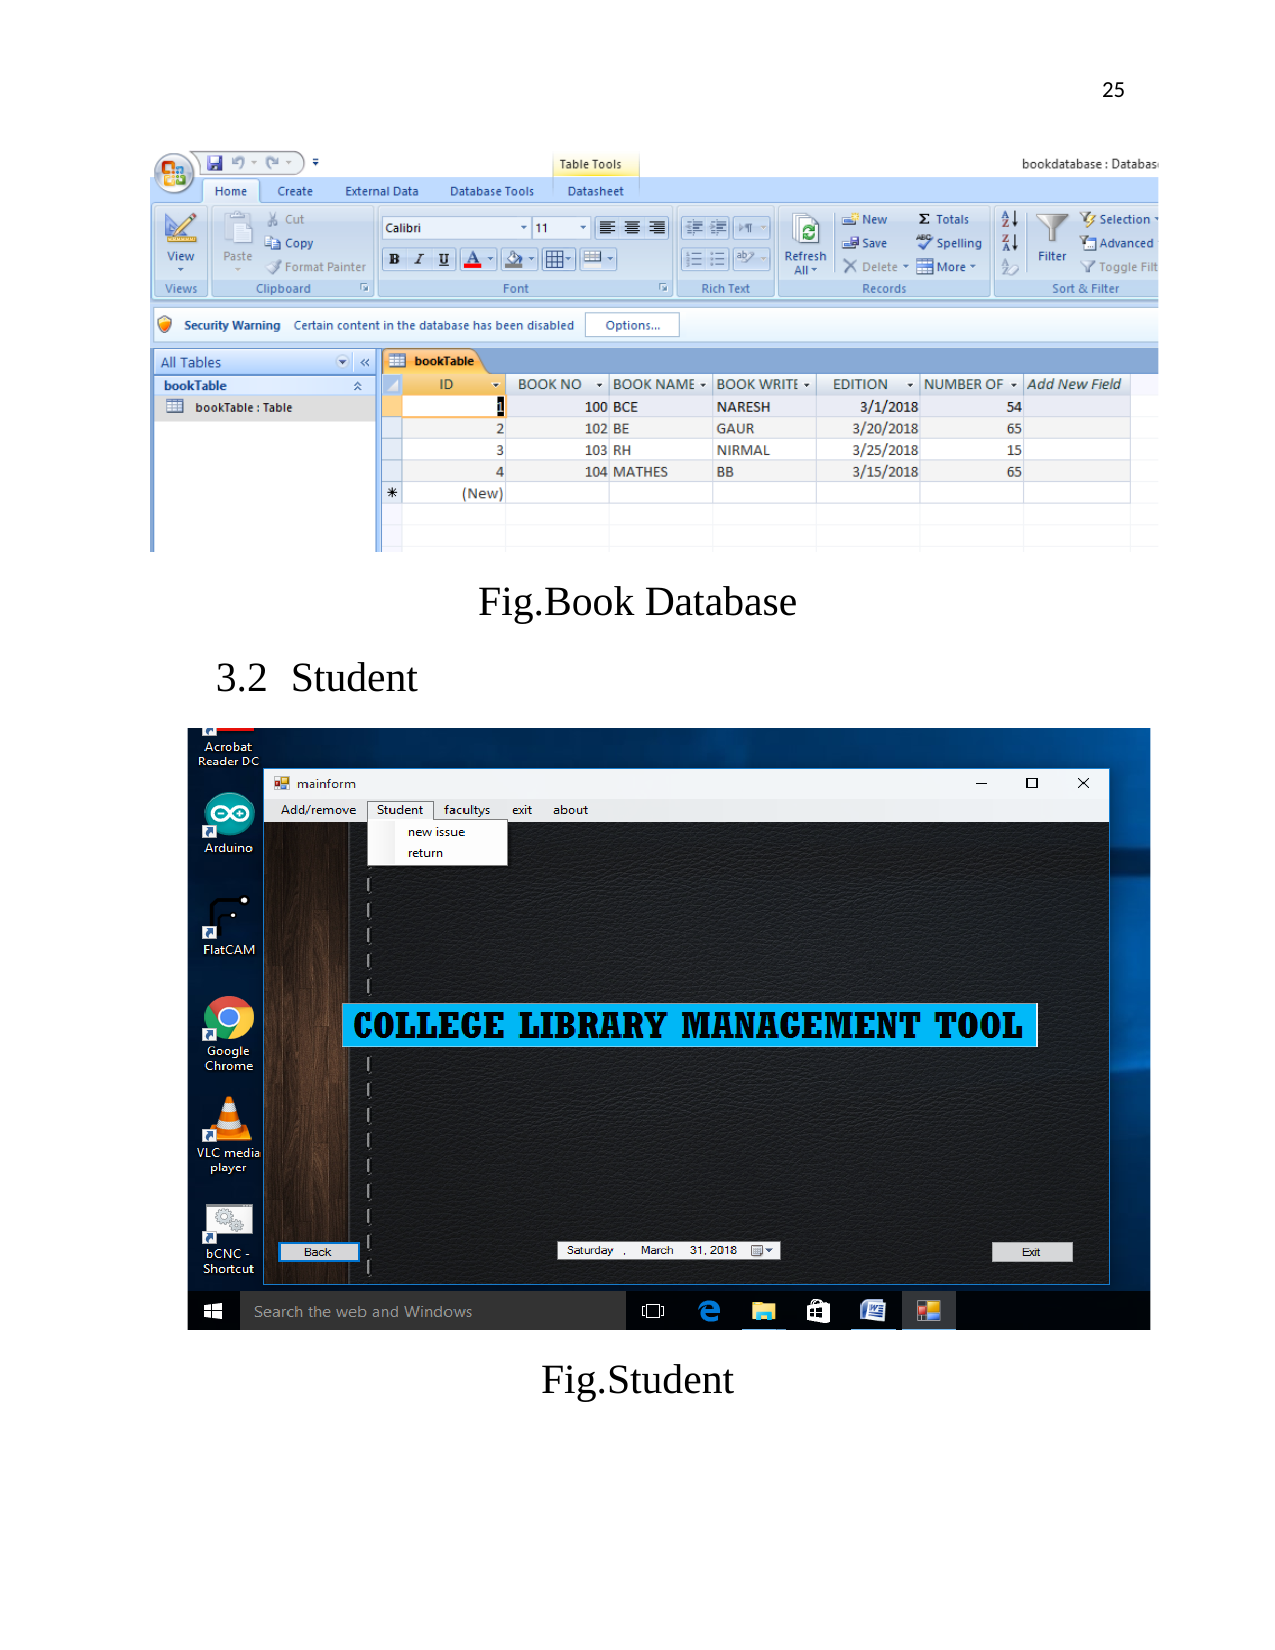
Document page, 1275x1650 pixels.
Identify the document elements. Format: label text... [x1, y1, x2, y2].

text Fig.Book Database [150, 576, 1125, 624]
text Fig.Student [150, 1354, 1125, 1402]
picture [187, 728, 1151, 1330]
picture [150, 150, 1159, 552]
list Student [216, 652, 1125, 700]
